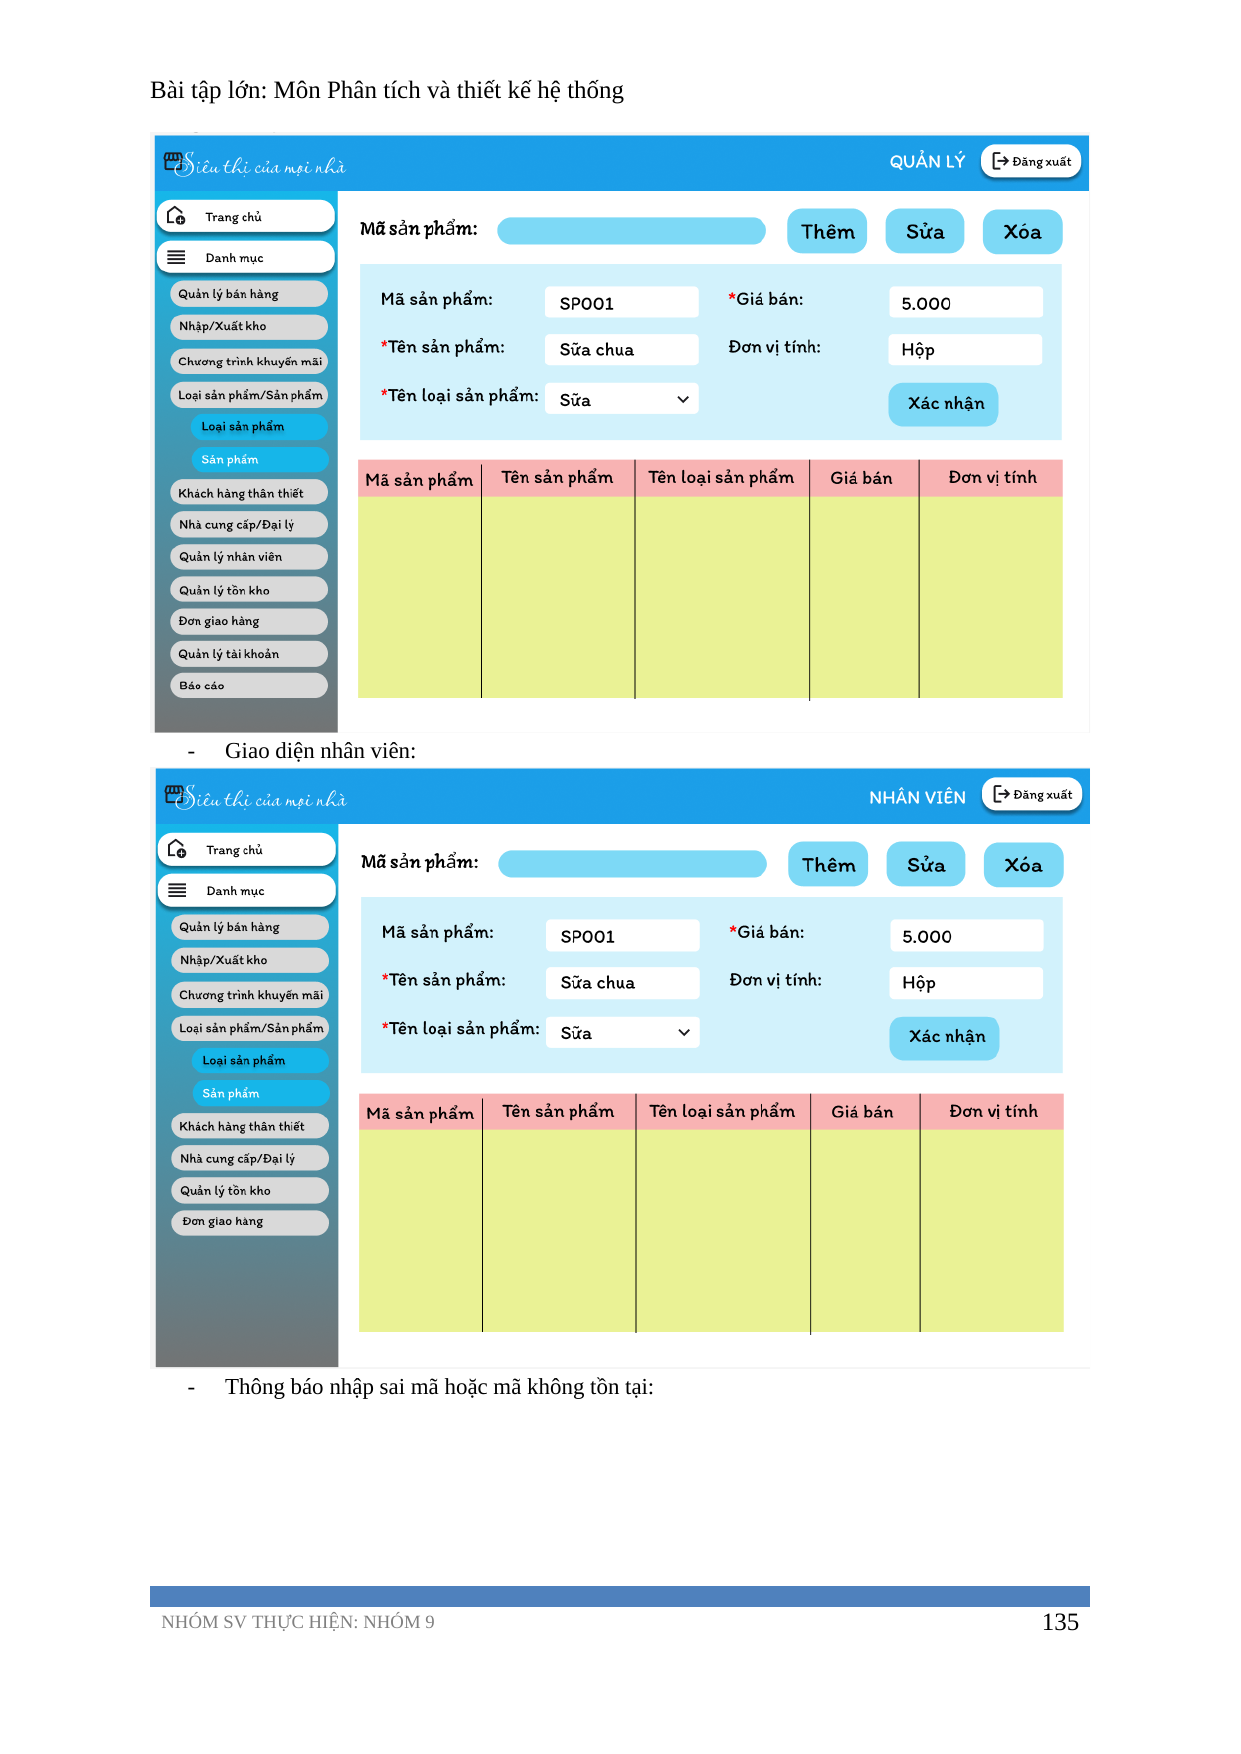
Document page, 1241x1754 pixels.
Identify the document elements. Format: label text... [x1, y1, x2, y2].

picture [150, 132, 1091, 733]
picture [150, 767, 1091, 1369]
list Giao diện nhân viên: [187, 737, 1090, 763]
list Thông báo nhập sai mã hoặc mã không tồn tại: [187, 1373, 1090, 1400]
